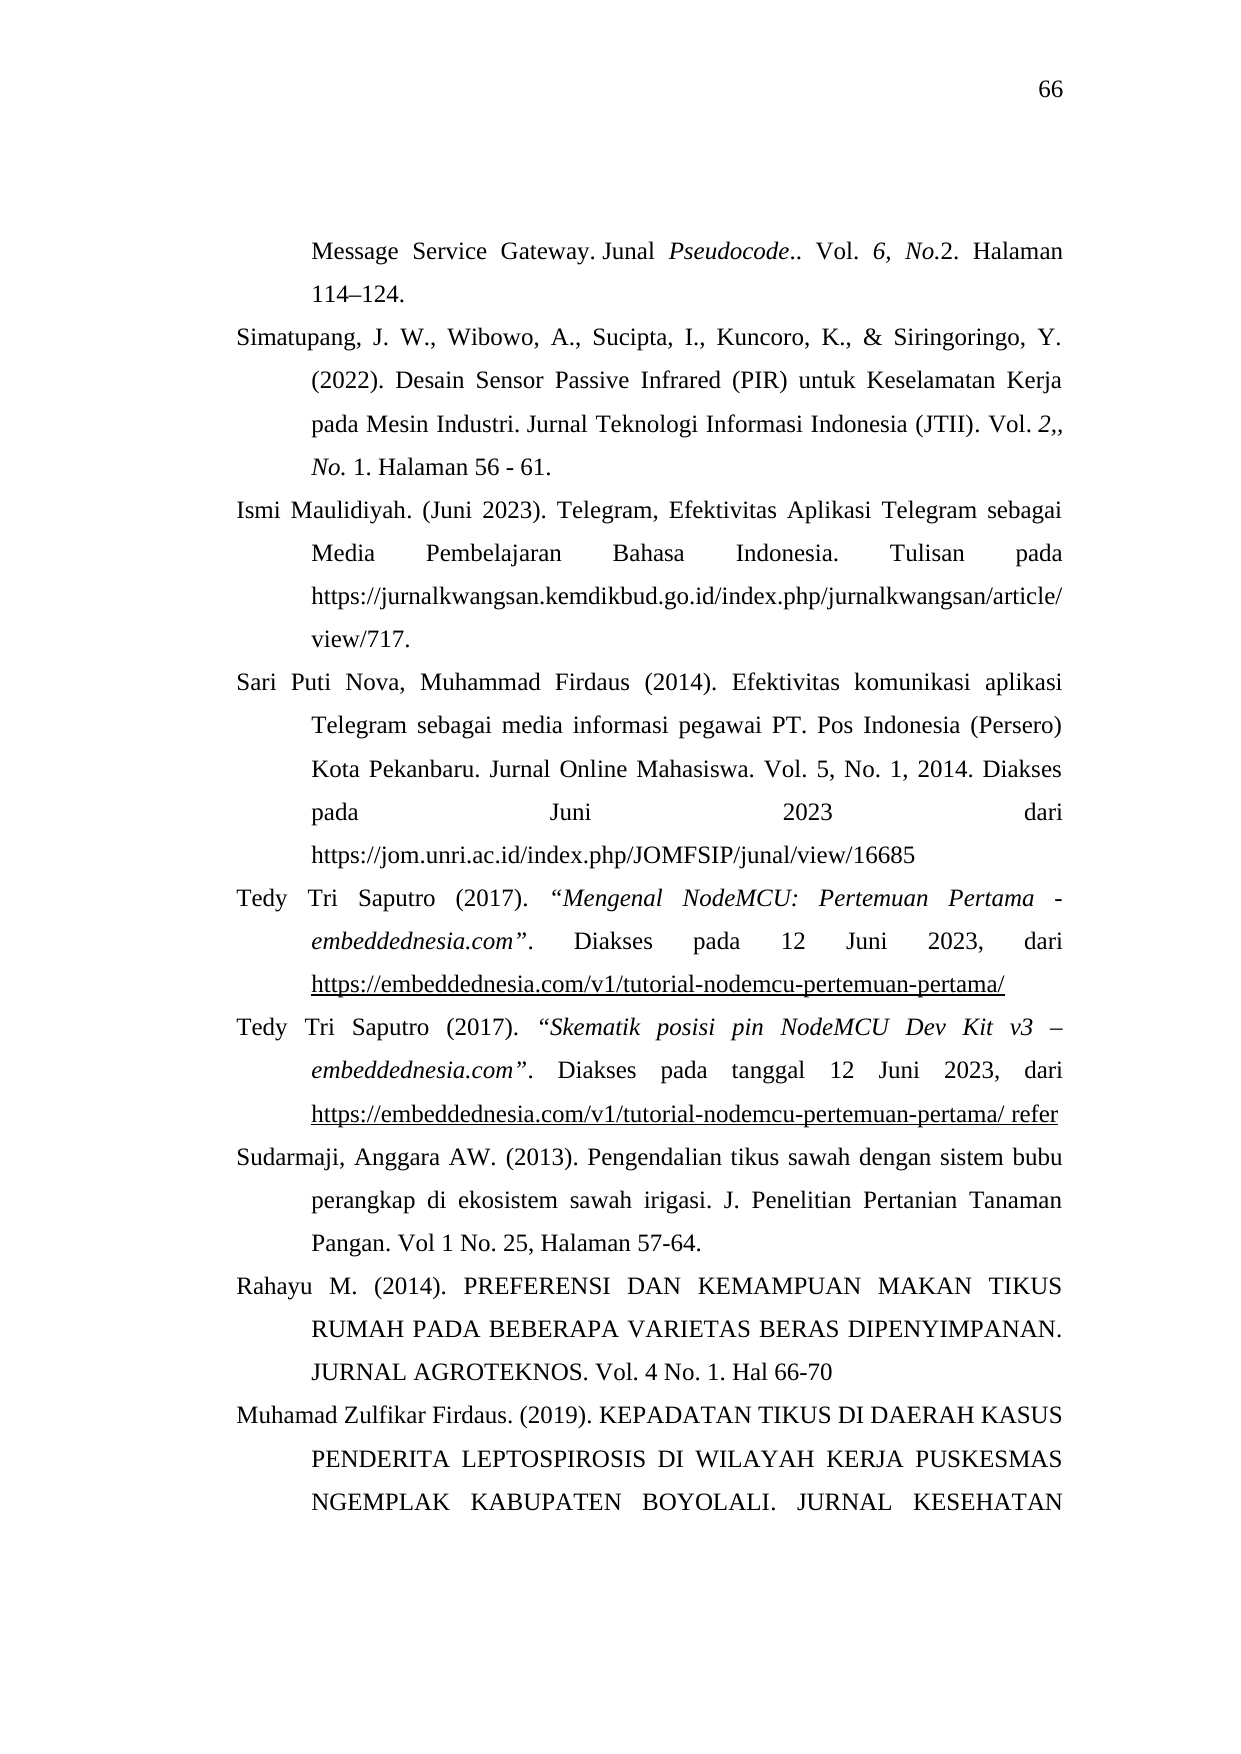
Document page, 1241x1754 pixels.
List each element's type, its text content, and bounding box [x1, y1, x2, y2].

text Tedy Tri Saputro (2017). “Mengenal NodeMCU: Pertemuan Pertama - embeddednesia.com”. Diakses pada 12 Juni 2023, dari https://embeddednesia.com/v1/tutorial-nodemcu-pertemuan-pertama/ [236, 883, 1063, 998]
text Sari Puti Nova, Muhammad Firdaus (2014). Efektivitas komunikasi aplikasi Telegram sebagai media informasi pegawai PT. Pos Indonesia (Persero) Kota Pekanbaru. Jurnal Online Mahasiswa. Vol. 5, No. 1, 2014. Diakses pada Juni 2023 dari https://jom.unri.ac.id/index.php/JOMFSIP/junal/view/16685 [236, 667, 1063, 869]
text Tedy Tri Saputro (2017). “Skematik posisi pin NodeMCU Dev Kit v3 – embeddednesia.com”. Diakses pada tanggal 12 Juni 2023, dari https://embeddednesia.com/v1/tutorial-nodemcu-pertemuan-pertama/ refer [236, 1012, 1063, 1127]
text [236, 236, 1063, 308]
text Simatupang, J. W., Wibowo, A., Sucipta, I., Kuncoro, K., & Siringoringo, Y. (2022). Desain Sensor Passive Infrared (PIR) untuk Keselamatan Kerja pada Mesin Industri. Jurnal Teknologi Informasi Indonesia (JTII). Vol. 2,, No. 1. Halaman 56 - 61. [236, 322, 1063, 481]
text Sudarmaji, Anggara AW. (2013). Pengendalian tikus sawah dengan sistem bubu perangkap di ekosistem sawah irigasi. J. Penelitian Pertanian Tanaman Pangan. Vol 1 No. 25, Halaman 57-64. [236, 1142, 1063, 1257]
text Ismi Maulidiyah. (Juni 2023). Telegram, Efektivitas Aplikasi Telegram sebagai Media Pembelajaran Bahasa Indonesia. Tulisan pada https://jurnalkwangsan.kemdikbud.go.id/index.php/jurnalkwangsan/article/view/717. [236, 495, 1063, 653]
text Rahayu M. (2014). PREFERENSI DAN KEMAMPUAN MAKAN TIKUS RUMAH PADA BEBERAPA VARIETAS BERAS DIPENYIMPANAN. JURNAL AGROTEKNOS. Vol. 4 No. 1. Hal 66-70 [236, 1271, 1063, 1386]
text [236, 1401, 1063, 1516]
